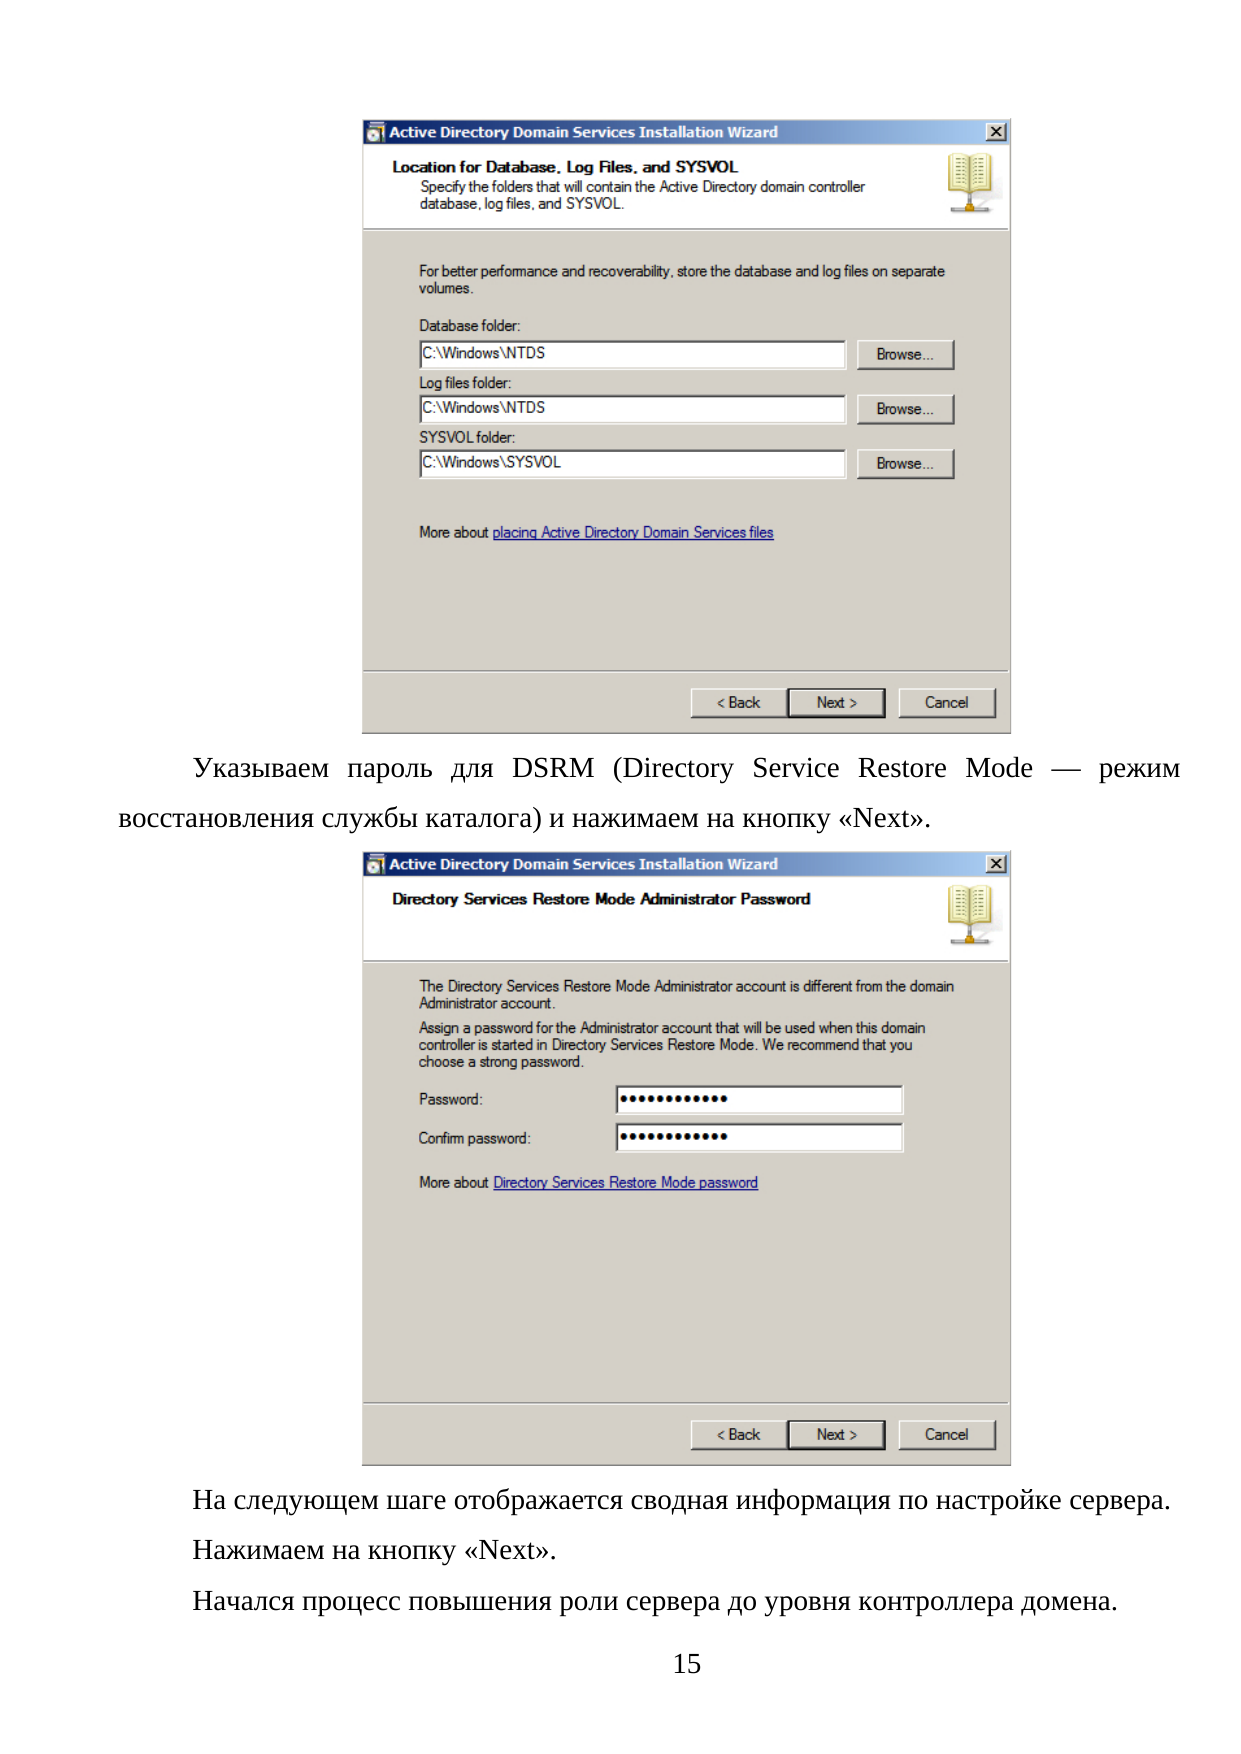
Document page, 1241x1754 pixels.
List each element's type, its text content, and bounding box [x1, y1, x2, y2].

text Нажимаем на кнопку «Next». [118, 1532, 1181, 1566]
text Указываем пароль для DSRM (Directory Service Restore Mode — режим восстановления службы каталога) и нажимаем на кнопку «Next». [118, 750, 1181, 834]
text На следующем шаге отображается сводная информация по настройке сервера. [118, 1482, 1181, 1516]
text Начался процесс повышения роли сервера до уровня контроллера домена. [118, 1583, 1181, 1616]
picture [361, 118, 1012, 734]
picture [361, 850, 1012, 1466]
